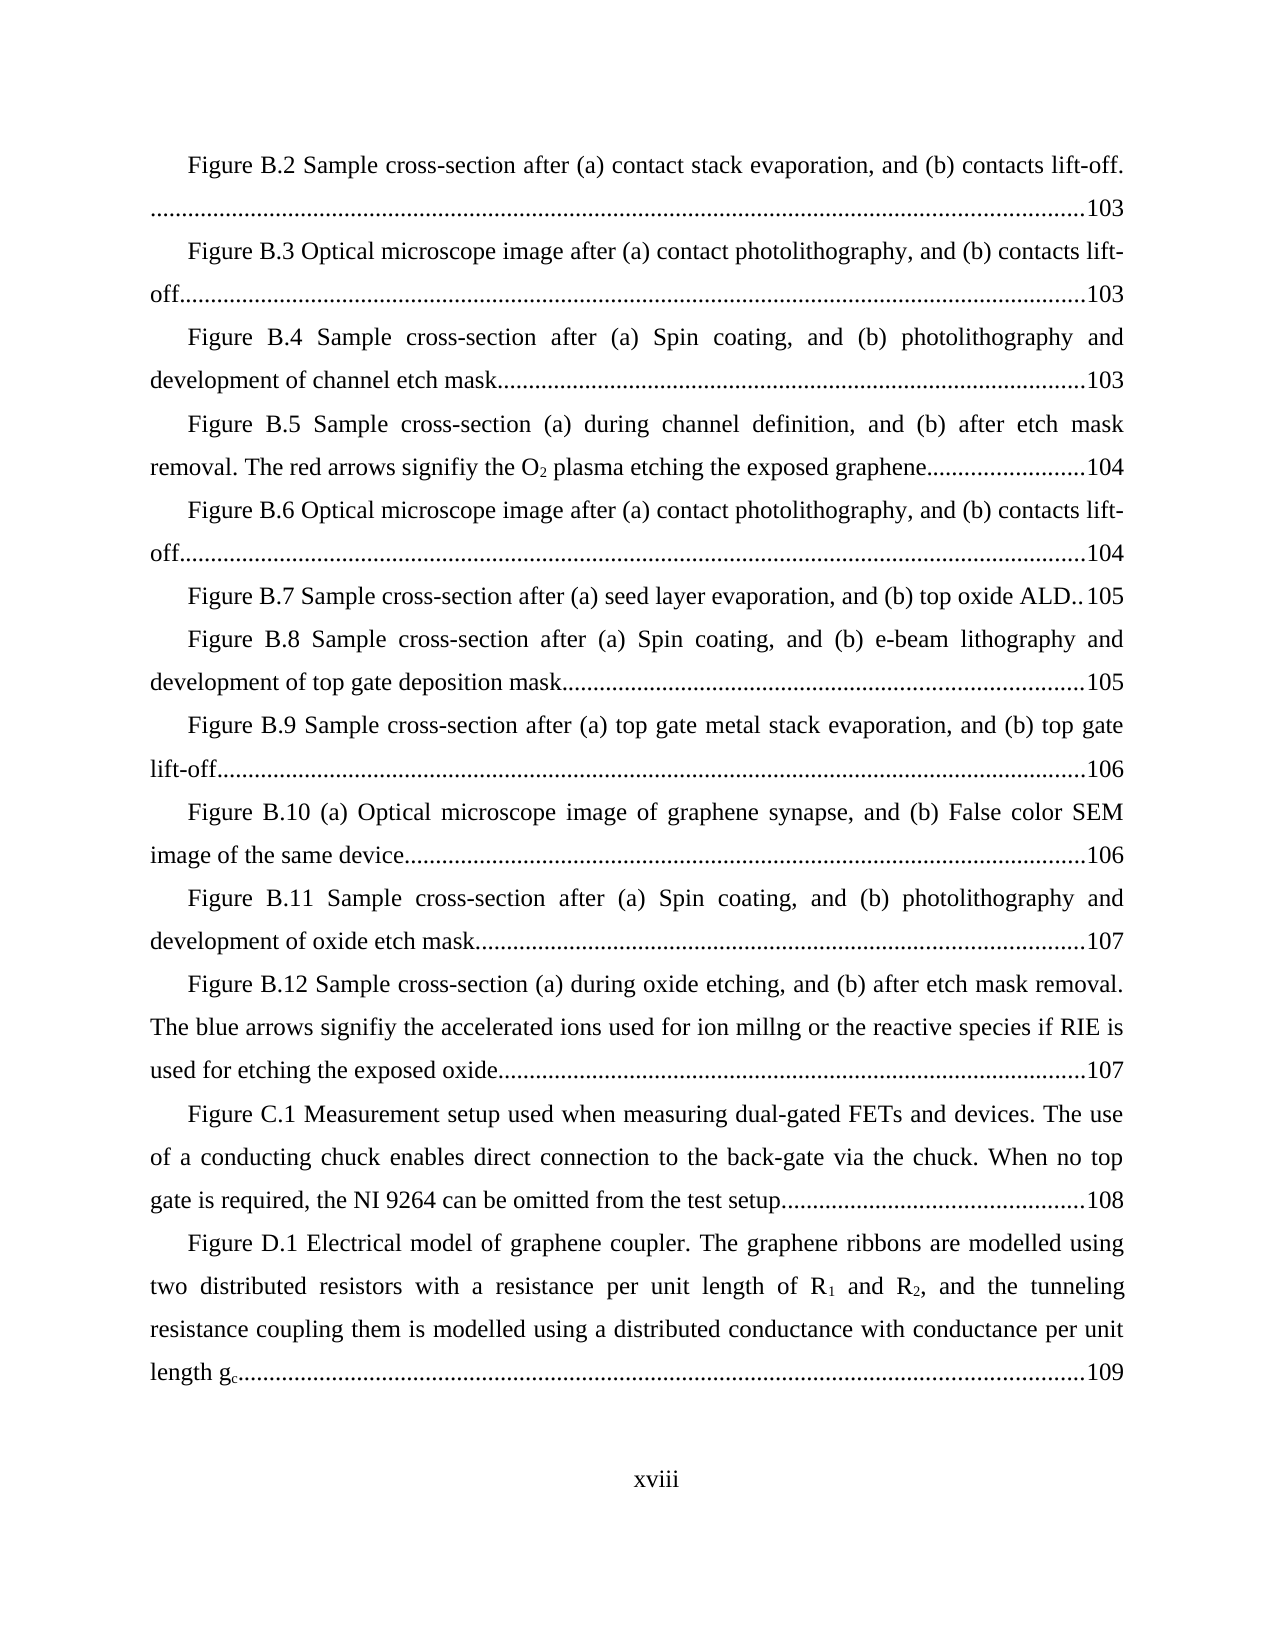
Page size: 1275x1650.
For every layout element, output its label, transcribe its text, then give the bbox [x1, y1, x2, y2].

text Figure ‎B.6 Optical microscope image after (a) contact photolithography, and (b) contacts lift-off. 104 [150, 495, 1125, 567]
text Figure ‎B.10 (a) Optical microscope image of graphene synapse, and (b) False color SEM image of the same device. 106 [150, 797, 1125, 869]
text Figure ‎B.5 Sample cross-section (a) during channel definition, and (b) after etch mask removal. The red arrows signifiy the O2 plasma etching the exposed graphene. 104 [150, 409, 1125, 481]
text Figure ‎D.1 Electrical model of graphene coupler. The graphene ribbons are modelled using two distributed resistors with a resistance per unit length of R1 and R2, and the tunneling resistance coupling them is modelled using a distributed conductance with conductance per unit length gc. 109 [150, 1228, 1125, 1386]
text Figure ‎B.4 Sample cross-section after (a) Spin coating, and (b) photolithography and development of channel etch mask. 103 [150, 322, 1125, 394]
text Figure ‎C.1 Measurement setup used when measuring dual-gated FETs and devices. The use of a conducting chuck enables direct connection to the back-gate via the chuck. When no top gate is required, the NI 9264 can be omitted from the test setup. 108 [150, 1099, 1125, 1214]
text Figure ‎B.11 Sample cross-section after (a) Spin coating, and (b) photolithography and development of oxide etch mask. 107 [150, 883, 1125, 955]
text Figure ‎B.12 Sample cross-section (a) during oxide etching, and (b) after etch mask removal. The blue arrows signifiy the accelerated ions used for ion millng or the reactive species if RIE is used for etching the exposed oxide. 107 [150, 969, 1125, 1084]
text Figure ‎B.9 Sample cross-section after (a) top gate metal stack evaporation, and (b) top gate lift-off. 106 [150, 711, 1125, 782]
text Figure ‎B.2 Sample cross-section after (a) contact stack evaporation, and (b) contacts lift-off. 103 [150, 150, 1125, 222]
text Figure ‎B.8 Sample cross-section after (a) Spin coating, and (b) e-beam lithography and development of top gate deposition mask. 105 [150, 624, 1125, 696]
text Figure ‎B.3 Optical microscope image after (a) contact photolithography, and (b) contacts lift-off. 103 [150, 236, 1125, 308]
text Figure ‎B.7 Sample cross-section after (a) seed layer evaporation, and (b) top oxide ALD. 105 [150, 581, 1125, 610]
